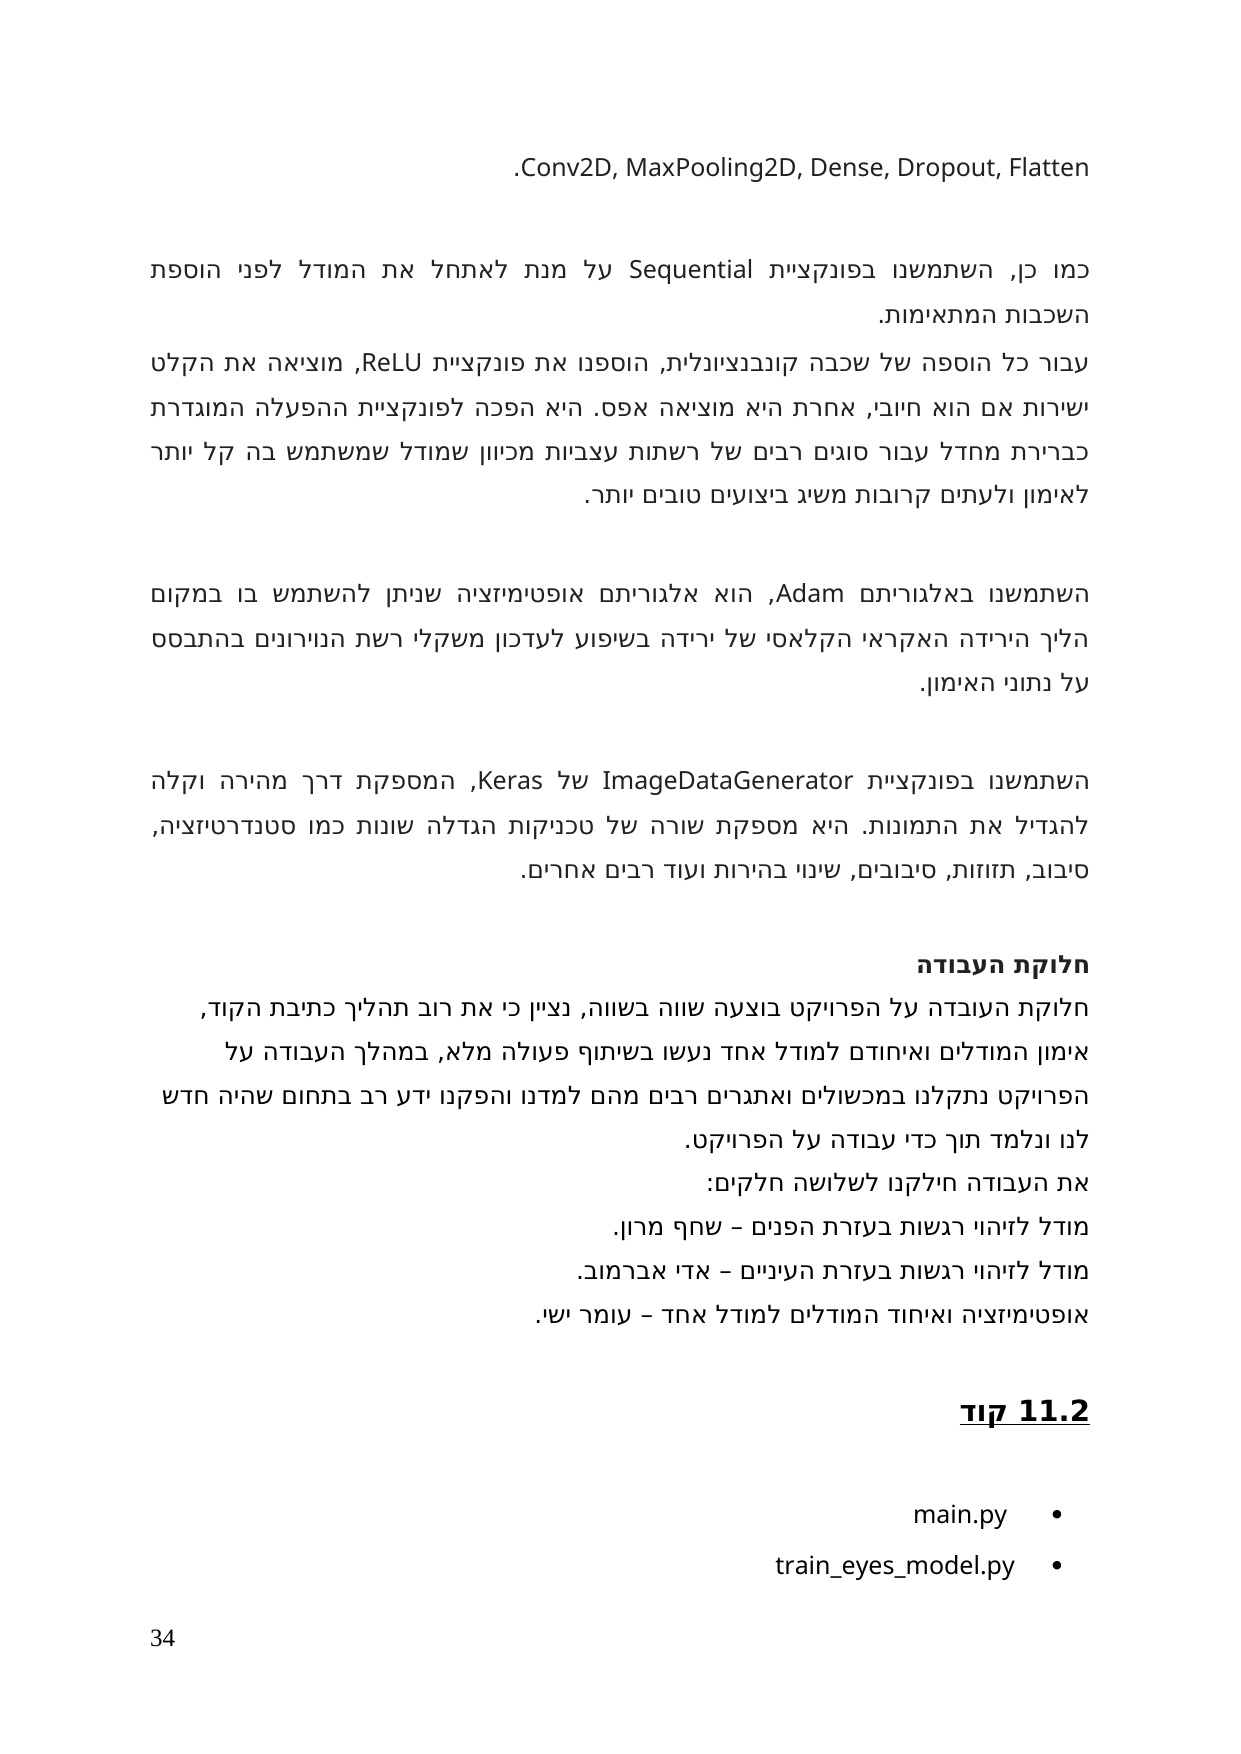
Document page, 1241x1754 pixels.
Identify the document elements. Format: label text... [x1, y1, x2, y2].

text עבור כל הוספה של שכבה קונבנציונלית, הוספנו את פונקציית ReLU, מוציאה את הקלט ישירות אם הוא חיובי, אחרת היא מוציאה אפס. היא הפכה לפונקציית ההפעלה המוגדרת כברירת מחדל עבור סוגים רבים של רשתות עצביות מכיוון שמודל שמשתמש בה קל יותר לאימון ולעתים קרובות משיג ביצועים טובים יותר. [150, 344, 1090, 510]
text השתמשנו באלגוריתם Adam, הוא אלגוריתם אופטימיזציה שניתן להשתמש בו במקום הליך הירידה האקראי הקלאסי של ירידה בשיפוע לעדכון משקלי רשת הנוירונים בהתבסס על נתוני האימון. [150, 575, 1090, 697]
text את העבודה חילקנו לשלושה חלקים: [150, 1168, 1090, 1198]
text Conv2D, MaxPooling2D, Dense, Dropout, Flatten. [150, 150, 1090, 184]
text אופטימיזציה ואיחוד המודלים למודל אחד – עומר ישי. [150, 1300, 1090, 1329]
text חלוקת העבודה [150, 950, 1090, 979]
text השתמשנו בפונקציית ImageDataGenerator של Keras, המספקת דרך מהירה וקלה להגדיל את התמונות. היא מספקת שורה של טכניקות הגדלה שונות כמו סטנדרטיזציה, סיבוב, תזוזות, סיבובים, שינוי בהירות ועוד רבים אחרים. [150, 763, 1090, 884]
list main.py [150, 1497, 1053, 1531]
list train_eyes_model.py [150, 1548, 1053, 1582]
text מודל לזיהוי רגשות בעזרת הפנים – שחף מרון. [150, 1212, 1090, 1241]
text חלוקת העובדה על הפרויקט בוצעה שווה בשווה, נציין כי את רוב תהליך כתיבת הקוד, אימון המודלים ואיחודם למודל אחד נעשו בשיתוף פעולה מלא, במהלך העבודה על הפרויקט נתקלנו במכשולים ואתגרים רבים מהם למדנו והפקנו ידע רב בתחום שהיה חדש לנו ונלמד תוך כדי עבודה על הפרויקט. [150, 993, 1090, 1154]
text מודל לזיהוי רגשות בעזרת העיניים – אדי אברמוב. [150, 1256, 1090, 1285]
text 11.2 קוד [150, 1394, 1090, 1428]
text כמו כן, השתמשנו בפונקציית Sequential על מנת לאתחל את המודל לפני הוספת השכבות המתאימות. [150, 252, 1090, 330]
